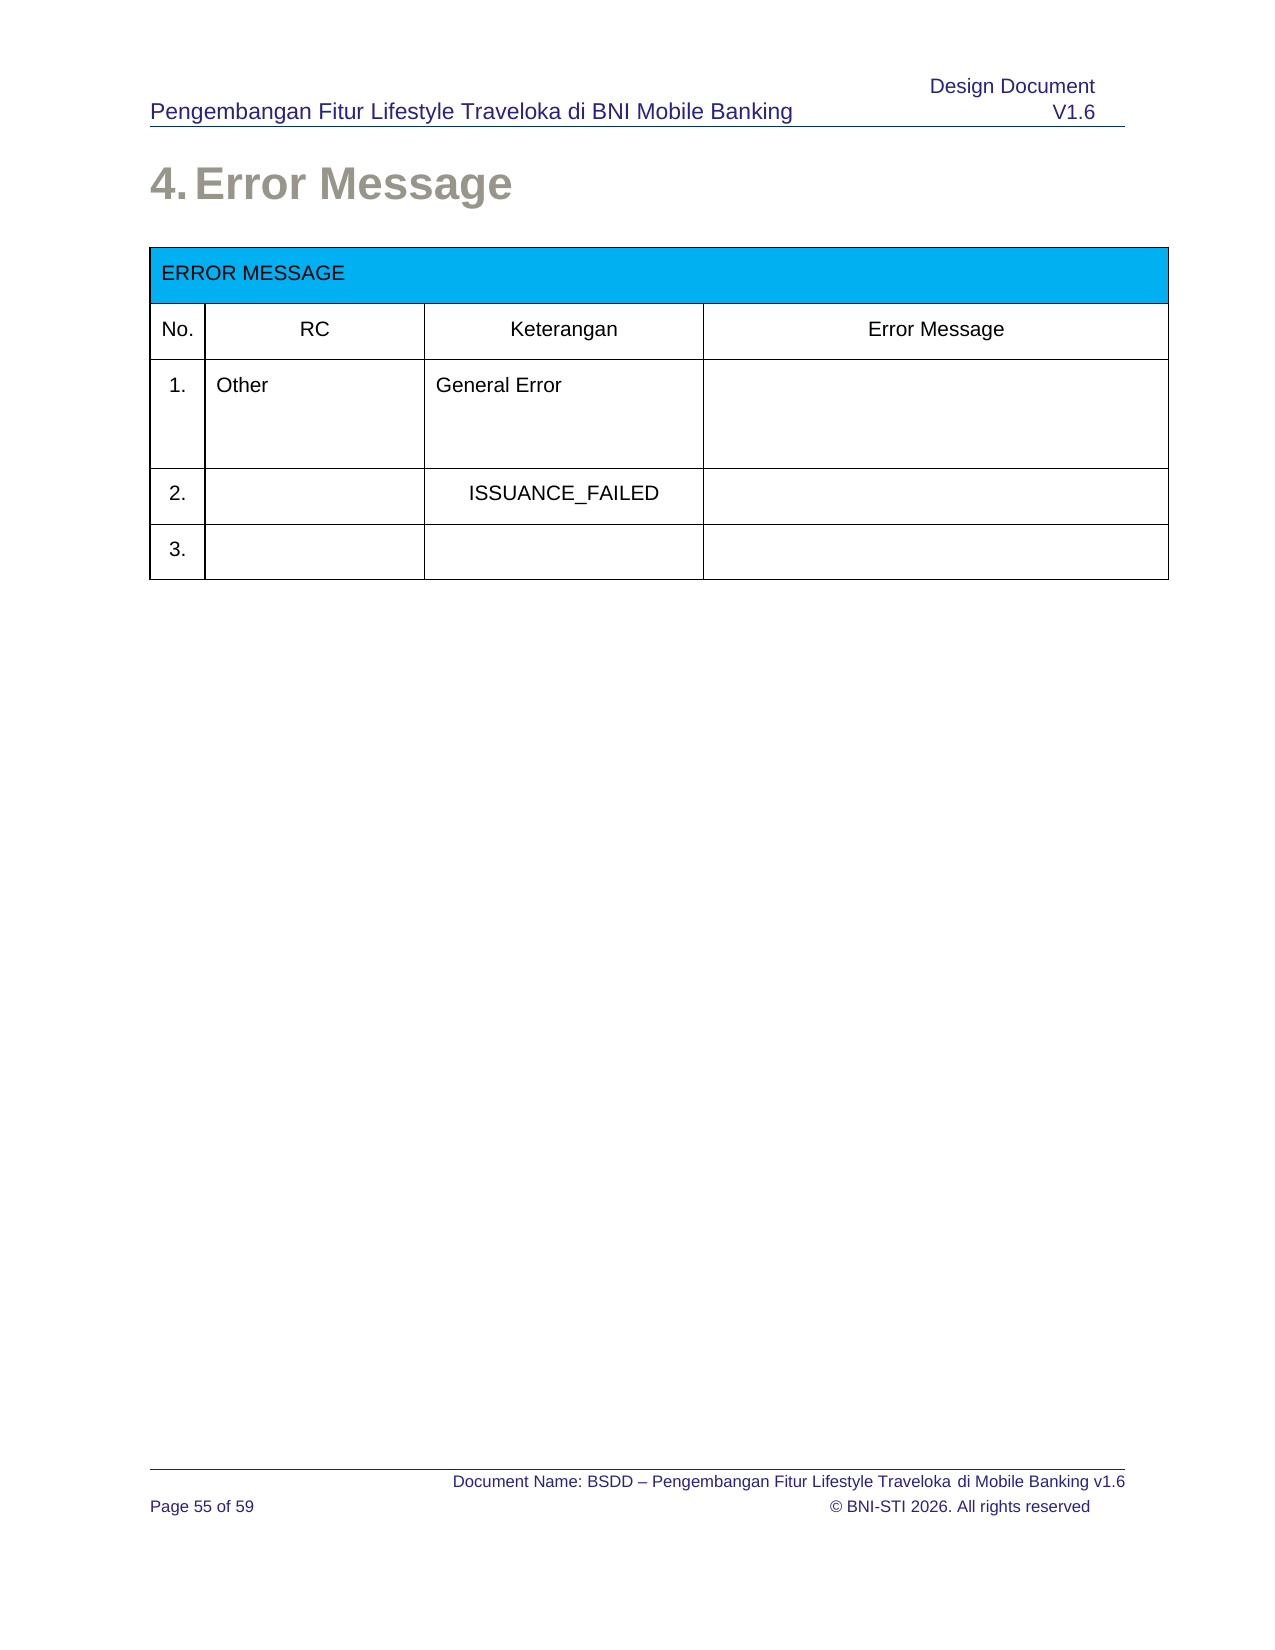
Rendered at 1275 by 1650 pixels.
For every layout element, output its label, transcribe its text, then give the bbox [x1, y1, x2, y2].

table_cell [206, 469, 424, 523]
table_cell [704, 525, 1168, 579]
table_cell [704, 360, 1168, 467]
table_cell ISSUANCE_FAILED [425, 469, 703, 523]
table_cell Other [206, 360, 424, 467]
table_cell 1. [151, 360, 204, 467]
table_cell Keterangan [425, 304, 703, 359]
table_cell General Error [425, 360, 703, 467]
table_cell [206, 525, 424, 579]
table_cell Error Message [704, 304, 1168, 359]
table_cell No. [151, 304, 204, 359]
table_cell [704, 469, 1168, 523]
table_cell 2. [151, 469, 204, 523]
table_header ERROR MESSAGE [151, 248, 1168, 303]
subtitle Error Message [150, 156, 1125, 209]
table_cell [425, 525, 703, 579]
table_cell RC [206, 304, 424, 359]
table_cell 3. [151, 525, 204, 579]
